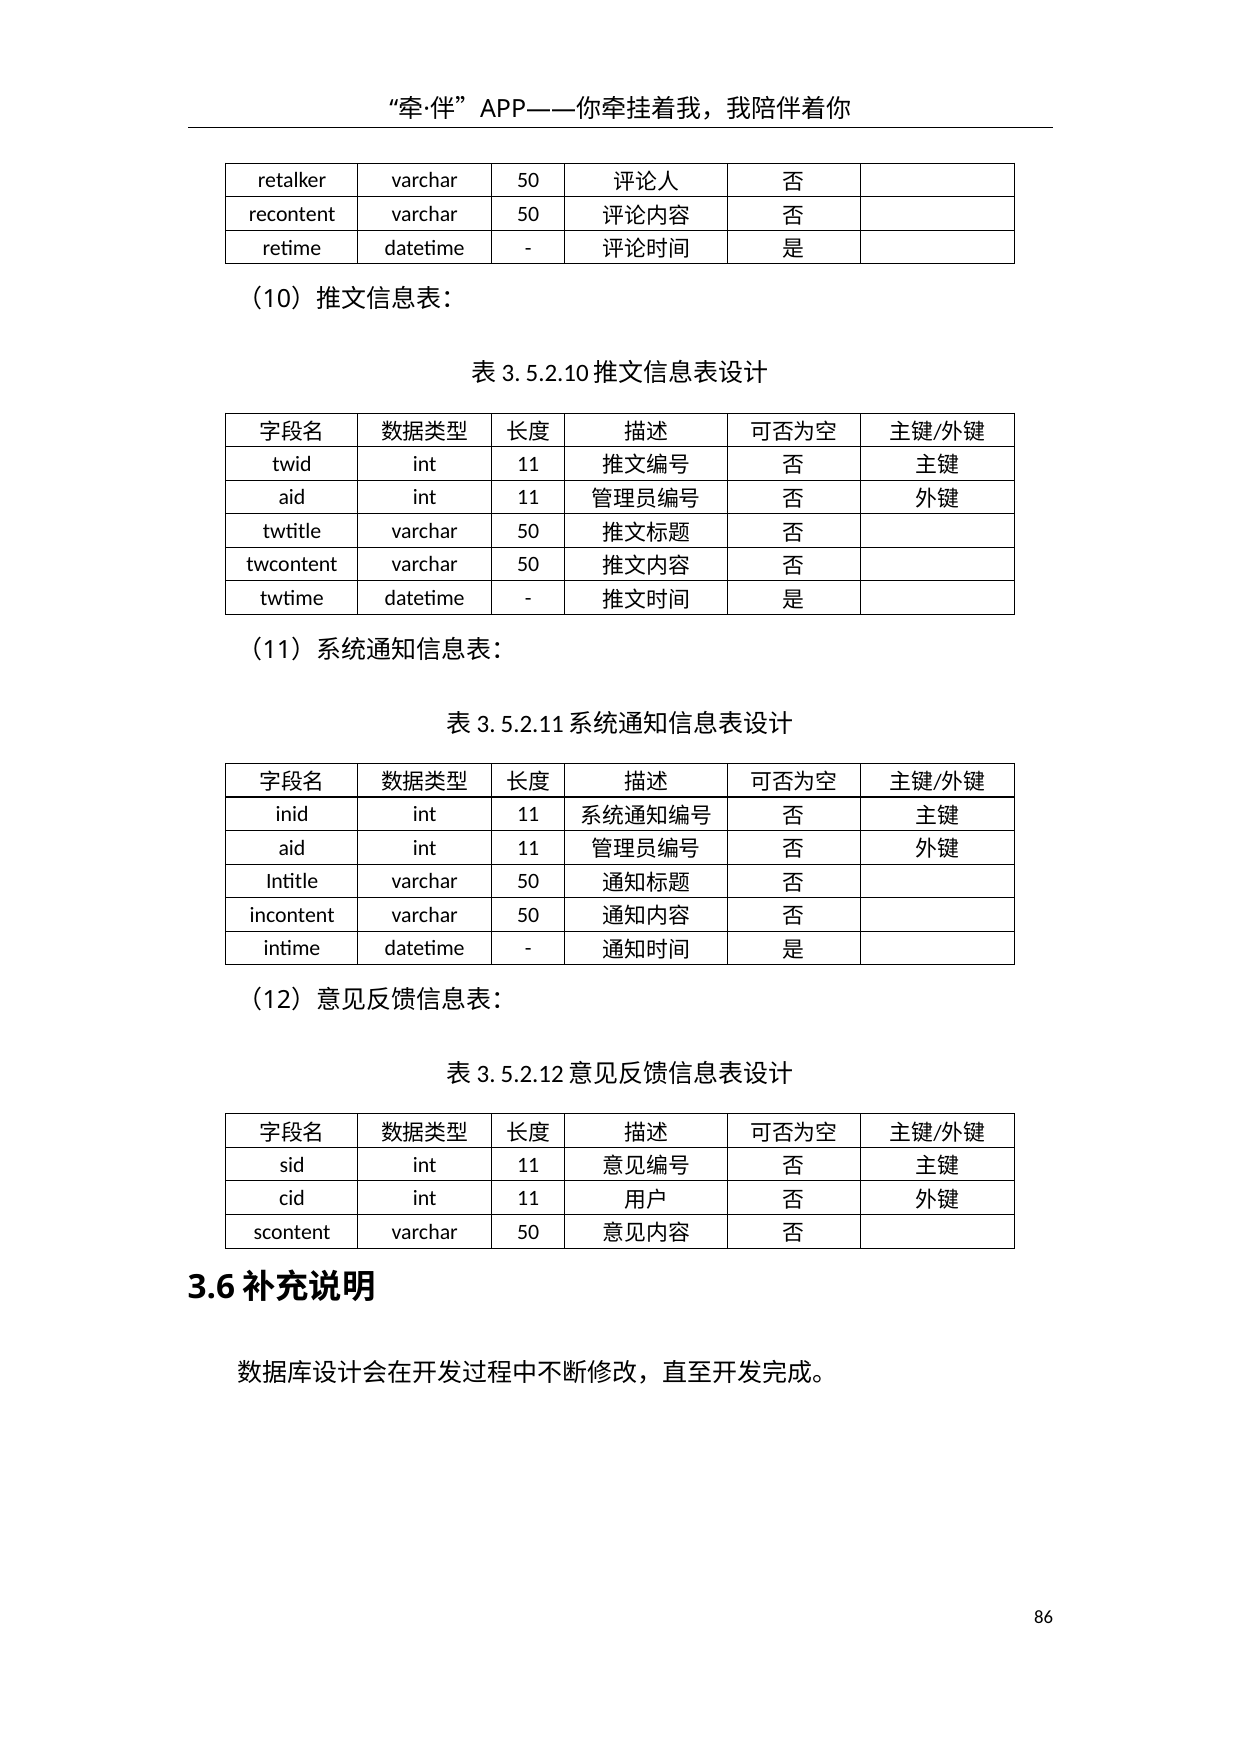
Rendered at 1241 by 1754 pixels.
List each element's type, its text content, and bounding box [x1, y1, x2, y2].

table_header 可否为空 [728, 764, 860, 796]
table_cell [861, 514, 1014, 547]
table_cell 推文内容 [565, 548, 727, 580]
table_cell 管理员编号 [565, 481, 727, 513]
table_cell 否 [728, 447, 860, 479]
table_cell 外键 [861, 481, 1014, 513]
table_cell 50 [492, 548, 564, 580]
table_cell 推文编号 [565, 447, 727, 479]
table_cell 通知时间 [565, 932, 727, 964]
text （12）意见反馈信息表： [187, 965, 1053, 1030]
table_cell 是 [728, 581, 860, 614]
table_cell [861, 231, 1014, 263]
table_header 字段名 [226, 764, 357, 796]
table_cell 11 [492, 1181, 564, 1214]
table_cell twcontent [226, 548, 357, 580]
table_cell 否 [728, 1148, 860, 1180]
table_cell 评论时间 [565, 231, 727, 263]
table_header 主键/外键 [861, 1114, 1014, 1147]
table_cell 外键 [861, 1181, 1014, 1214]
table_cell [861, 164, 1014, 196]
table_header 描述 [565, 414, 727, 446]
table_cell int [358, 447, 491, 479]
table_cell [861, 1215, 1014, 1247]
table_cell varchar [358, 164, 491, 196]
table_cell int [358, 831, 491, 863]
table_cell datetime [358, 231, 491, 263]
table_cell 意见编号 [565, 1148, 727, 1180]
table_cell 主键 [861, 798, 1014, 830]
table_header 可否为空 [728, 414, 860, 446]
table_cell 50 [492, 197, 564, 230]
table_cell - [492, 581, 564, 614]
table_cell 50 [492, 898, 564, 931]
text 3.6补充说明 [187, 1252, 1053, 1317]
table_cell varchar [358, 1215, 491, 1247]
table_cell varchar [358, 514, 491, 547]
table_cell 11 [492, 798, 564, 830]
table_header 主键/外键 [861, 764, 1014, 796]
table_cell [861, 581, 1014, 614]
text 表3. 5.2.10推文信息表设计 [187, 338, 1053, 403]
table_header 数据类型 [358, 764, 491, 796]
table_cell 是 [728, 932, 860, 964]
table_cell 否 [728, 197, 860, 230]
table_header 字段名 [226, 414, 357, 446]
table_cell 否 [728, 481, 860, 513]
text 表3. 5.2.12意见反馈信息表设计 [187, 1039, 1053, 1104]
table_cell int [358, 798, 491, 830]
table_cell 50 [492, 164, 564, 196]
table_cell 11 [492, 481, 564, 513]
table_cell 否 [728, 164, 860, 196]
table_cell 11 [492, 1148, 564, 1180]
table_cell 管理员编号 [565, 831, 727, 863]
table_cell [861, 548, 1014, 580]
table_cell 通知内容 [565, 898, 727, 931]
table_header 长度 [492, 1114, 564, 1147]
table_cell - [492, 231, 564, 263]
table_cell [861, 898, 1014, 931]
text 表3. 5.2.11系统通知信息表设计 [187, 689, 1053, 754]
table_cell retalker [226, 164, 357, 196]
table_cell retime [226, 231, 357, 263]
table_cell 否 [728, 831, 860, 863]
table_header 数据类型 [358, 1114, 491, 1147]
table_cell int [358, 481, 491, 513]
text （10）推文信息表： [187, 264, 1053, 329]
table_cell twtime [226, 581, 357, 614]
table_cell [861, 865, 1014, 897]
table_cell 否 [728, 1215, 860, 1247]
table_cell 否 [728, 898, 860, 931]
table_cell 否 [728, 514, 860, 547]
table_cell aid [226, 481, 357, 513]
table_cell [861, 197, 1014, 230]
table_cell twtitle [226, 514, 357, 547]
table_cell 通知标题 [565, 865, 727, 897]
table_cell 主键 [861, 447, 1014, 479]
table_cell 系统通知编号 [565, 798, 727, 830]
table_cell 推文时间 [565, 581, 727, 614]
table_cell intime [226, 932, 357, 964]
table_cell 11 [492, 831, 564, 863]
table_header 描述 [565, 764, 727, 796]
table_cell inid [226, 798, 357, 830]
text （11）系统通知信息表： [187, 615, 1053, 680]
table_cell sid [226, 1148, 357, 1180]
table_header 可否为空 [728, 1114, 860, 1147]
table_cell - [492, 932, 564, 964]
table_cell 50 [492, 514, 564, 547]
table_header 长度 [492, 414, 564, 446]
table_cell varchar [358, 865, 491, 897]
table_cell cid [226, 1181, 357, 1214]
table_cell 是 [728, 231, 860, 263]
table_header 数据类型 [358, 414, 491, 446]
table_cell 否 [728, 865, 860, 897]
table_cell 否 [728, 1181, 860, 1214]
table_cell 50 [492, 865, 564, 897]
table_cell 意见内容 [565, 1215, 727, 1247]
table_cell recontent [226, 197, 357, 230]
table_cell 外键 [861, 831, 1014, 863]
table_cell 50 [492, 1215, 564, 1247]
table_cell scontent [226, 1215, 357, 1247]
table_header 主键/外键 [861, 414, 1014, 446]
table_cell datetime [358, 581, 491, 614]
table_cell int [358, 1181, 491, 1214]
table_header 长度 [492, 764, 564, 796]
table_cell 评论人 [565, 164, 727, 196]
text 数据库设计会在开发过程中不断修改，直至开发完成。 [187, 1338, 1053, 1403]
table_cell 主键 [861, 1148, 1014, 1180]
table_cell aid [226, 831, 357, 863]
table_cell 否 [728, 548, 860, 580]
table_cell twid [226, 447, 357, 479]
table_cell datetime [358, 932, 491, 964]
table_cell varchar [358, 197, 491, 230]
table_cell 用户 [565, 1181, 727, 1214]
table_cell 否 [728, 798, 860, 830]
table_cell 评论内容 [565, 197, 727, 230]
table_cell 推文标题 [565, 514, 727, 547]
table_cell [861, 932, 1014, 964]
table_cell int [358, 1148, 491, 1180]
table_cell incontent [226, 898, 357, 931]
table_cell 11 [492, 447, 564, 479]
table_cell varchar [358, 548, 491, 580]
table_header 字段名 [226, 1114, 357, 1147]
table_cell Intitle [226, 865, 357, 897]
table_header 描述 [565, 1114, 727, 1147]
table_cell varchar [358, 898, 491, 931]
